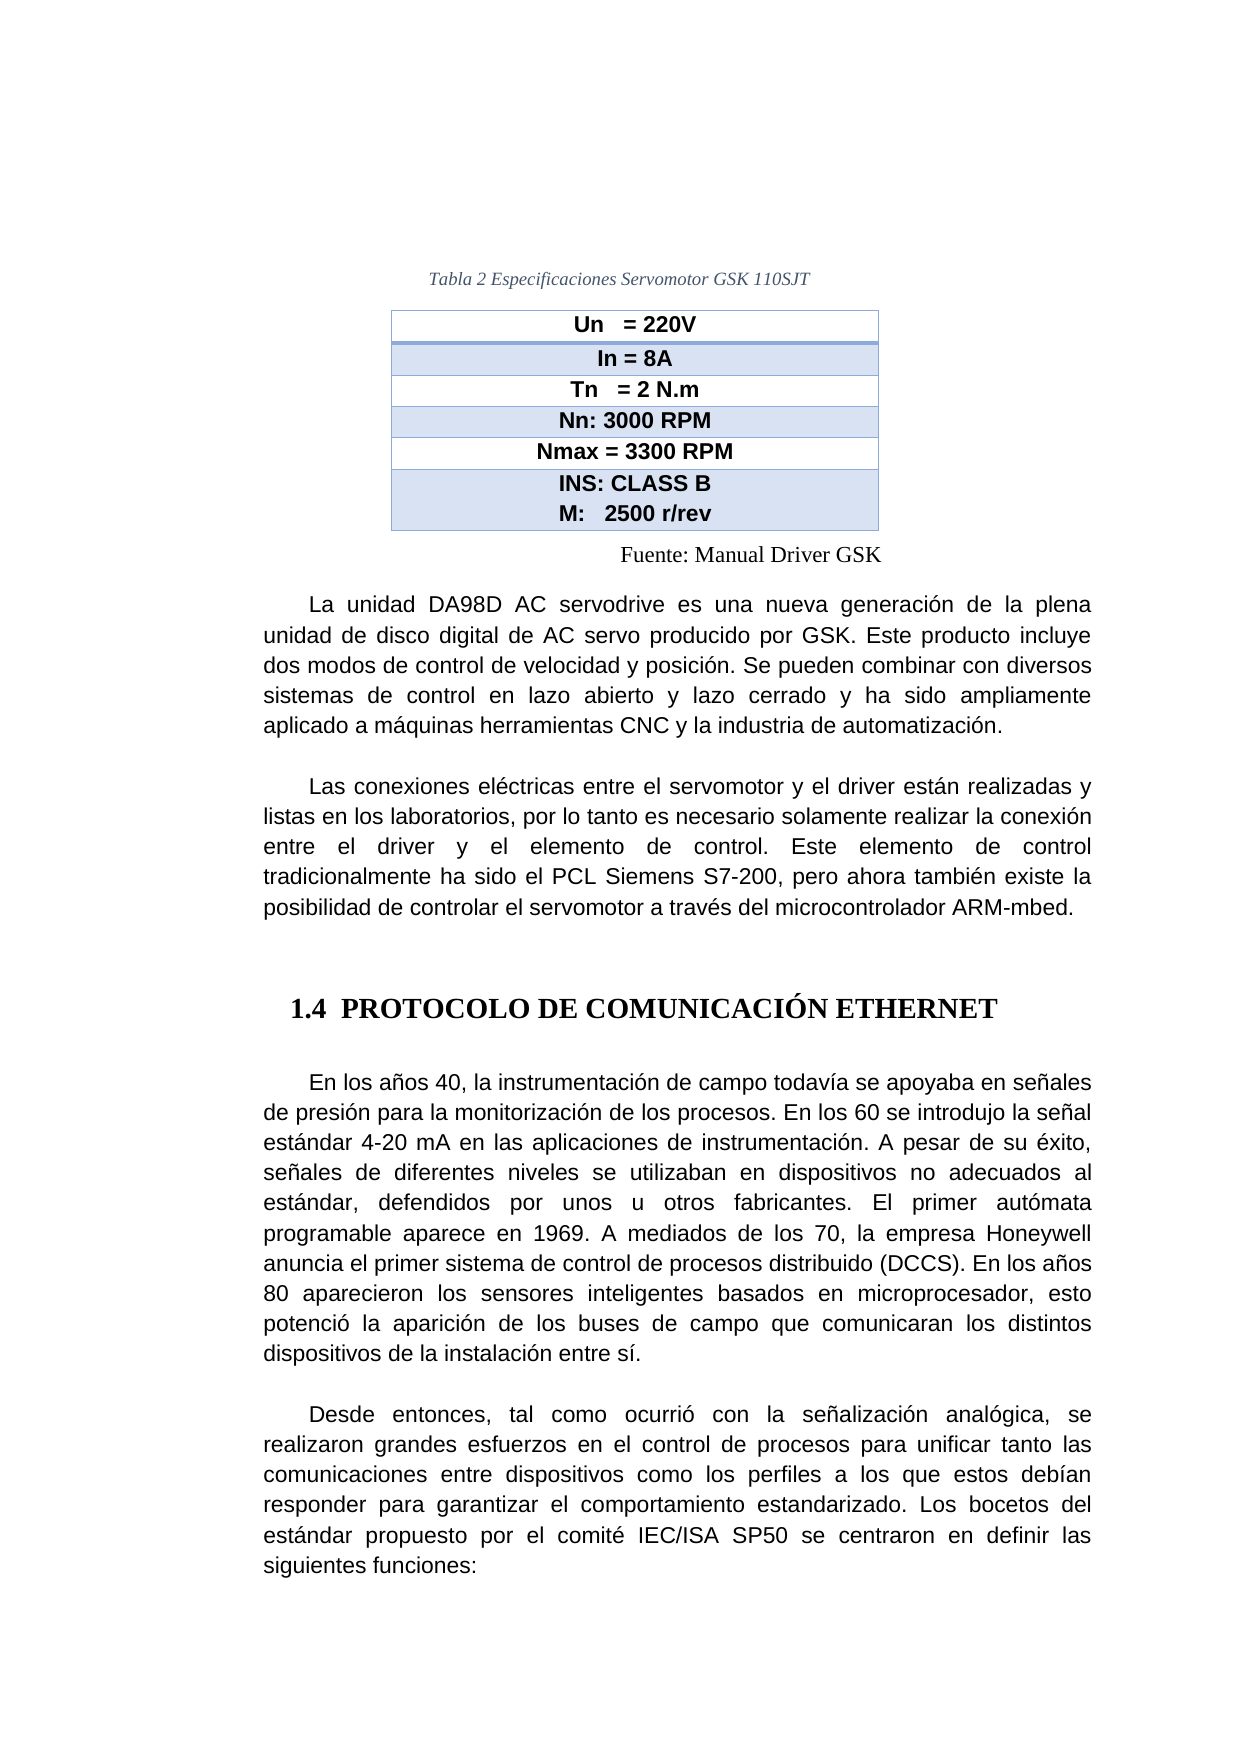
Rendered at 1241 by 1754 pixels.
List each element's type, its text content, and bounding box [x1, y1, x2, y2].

table_header Un = 220V [392, 311, 878, 341]
text 1.4 PROTOCOLO DE COMUNICACIÓN ETHERNET [263, 991, 1092, 1025]
table_cell Nn: 3000 RPM [392, 407, 878, 437]
text Las conexiones eléctricas entre el servomotor y el driver están realizadas y listas en los laboratorios, por lo tanto es necesario solamente realizar la conexión entre el driver y el elemento de control. Este elemento de control tradicionalmente ha sido el PCL Siemens S7-200, pero ahora también existe la posibilidad de controlar el servomotor a través del microcontrolador ARM-mbed. [263, 773, 1092, 920]
text La unidad DA98D AC servodrive es una nueva generación de la plena unidad de disco digital de AC servo producido por GSK. Este producto incluye dos modos de control de velocidad y posición. Se pueden combinar con diversos sistemas de control en lazo abierto y lazo cerrado y ha sido ampliamente aplicado a máquinas herramientas CNC y la industria de automatización. [263, 591, 1092, 739]
text Tabla 2 Especificaciones Servomotor GSK 110SJT [263, 268, 1092, 289]
table_cell In = 8A [392, 345, 878, 375]
table_cell INS: CLASS B M: 2500 r/rev [392, 470, 878, 530]
text En los años 40, la instrumentación de campo todavía se apoyaba en señales de presión para la monitorización de los procesos. En los 60 se introdujo la señal estándar 4-20 mA en las aplicaciones de instrumentación. A pesar de su éxito, señales de diferentes niveles se utilizaban en dispositivos no adecuados al estándar, defendidos por unos u otros fabricantes. El primer autómata programable aparece en 1969. A mediados de los 70, la empresa Honeywell anuncia el primer sistema de control de procesos distribuido (DCCS). En los años 80 aparecieron los sensores inteligentes basados en microprocesador, esto potenció la aparición de los buses de campo que comunicaran los distintos dispositivos de la instalación entre sí. [263, 1068, 1092, 1367]
table_cell Nmax = 3300 RPM [392, 438, 878, 468]
table_cell Tn = 2 N.m [392, 376, 878, 406]
text Desde entonces, tal como ocurrió con la señalización analógica, se realizaron grandes esfuerzos en el control de procesos para unificar tanto las comunicaciones entre dispositivos como los perfiles a los que estos debían responder para garantizar el comportamiento estandarizado. Los bocetos del estándar propuesto por el comité IEC/ISA SP50 se centraron en definir las siguientes funciones: [263, 1401, 1092, 1578]
